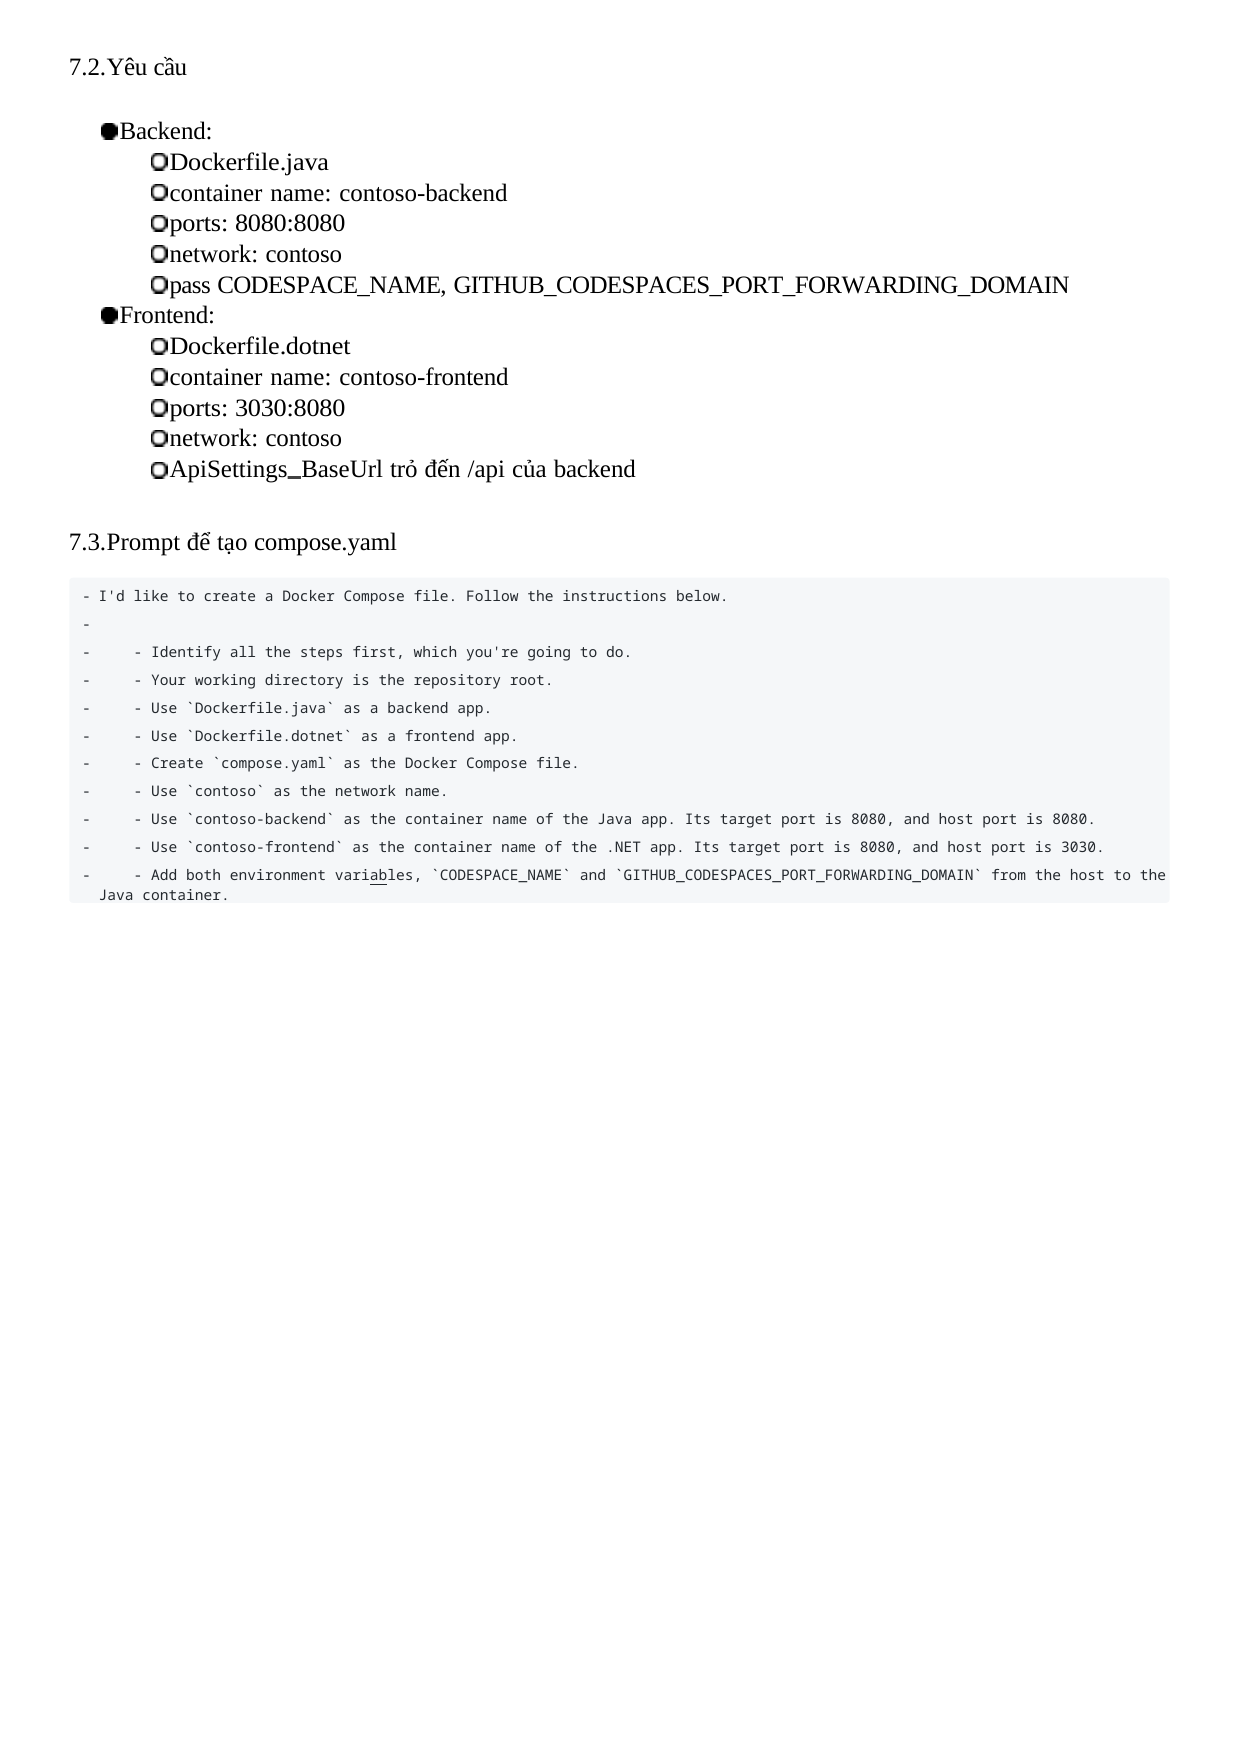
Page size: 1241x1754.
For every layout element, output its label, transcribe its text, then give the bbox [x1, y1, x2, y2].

list container name: contoso-backend [150, 178, 1181, 206]
picture [101, 307, 118, 324]
list Dockerfile.java [150, 147, 1181, 176]
list network: contoso [150, 239, 1181, 268]
picture [151, 430, 168, 447]
list ports: 8080:8080 [150, 208, 1181, 237]
picture [151, 338, 168, 355]
picture [151, 462, 168, 479]
list Backend: [100, 116, 1181, 145]
picture [151, 276, 168, 294]
picture [151, 399, 168, 417]
picture [151, 184, 168, 201]
picture [151, 215, 168, 232]
list container name: contoso-frontend [150, 362, 1181, 391]
subtitle Yêu cầu [69, 52, 1181, 81]
picture [151, 153, 168, 171]
list network: contoso [150, 423, 1181, 452]
picture [151, 368, 168, 386]
list ApiSettingsBaseUrl trỏ đến /api của backend [150, 454, 1181, 484]
list ports: 3030:8080 [150, 393, 1181, 422]
list pass CODESPACE_NAME, GITHUB_CODESPACES_PORT_FORWARDING_DOMAIN [150, 270, 1181, 299]
subtitle Prompt để tạo compose.yaml [69, 527, 1181, 556]
list Dockerfile.dotnet [150, 331, 1181, 360]
list Frontend: [100, 301, 1181, 329]
picture [101, 123, 118, 140]
picture [151, 245, 168, 263]
